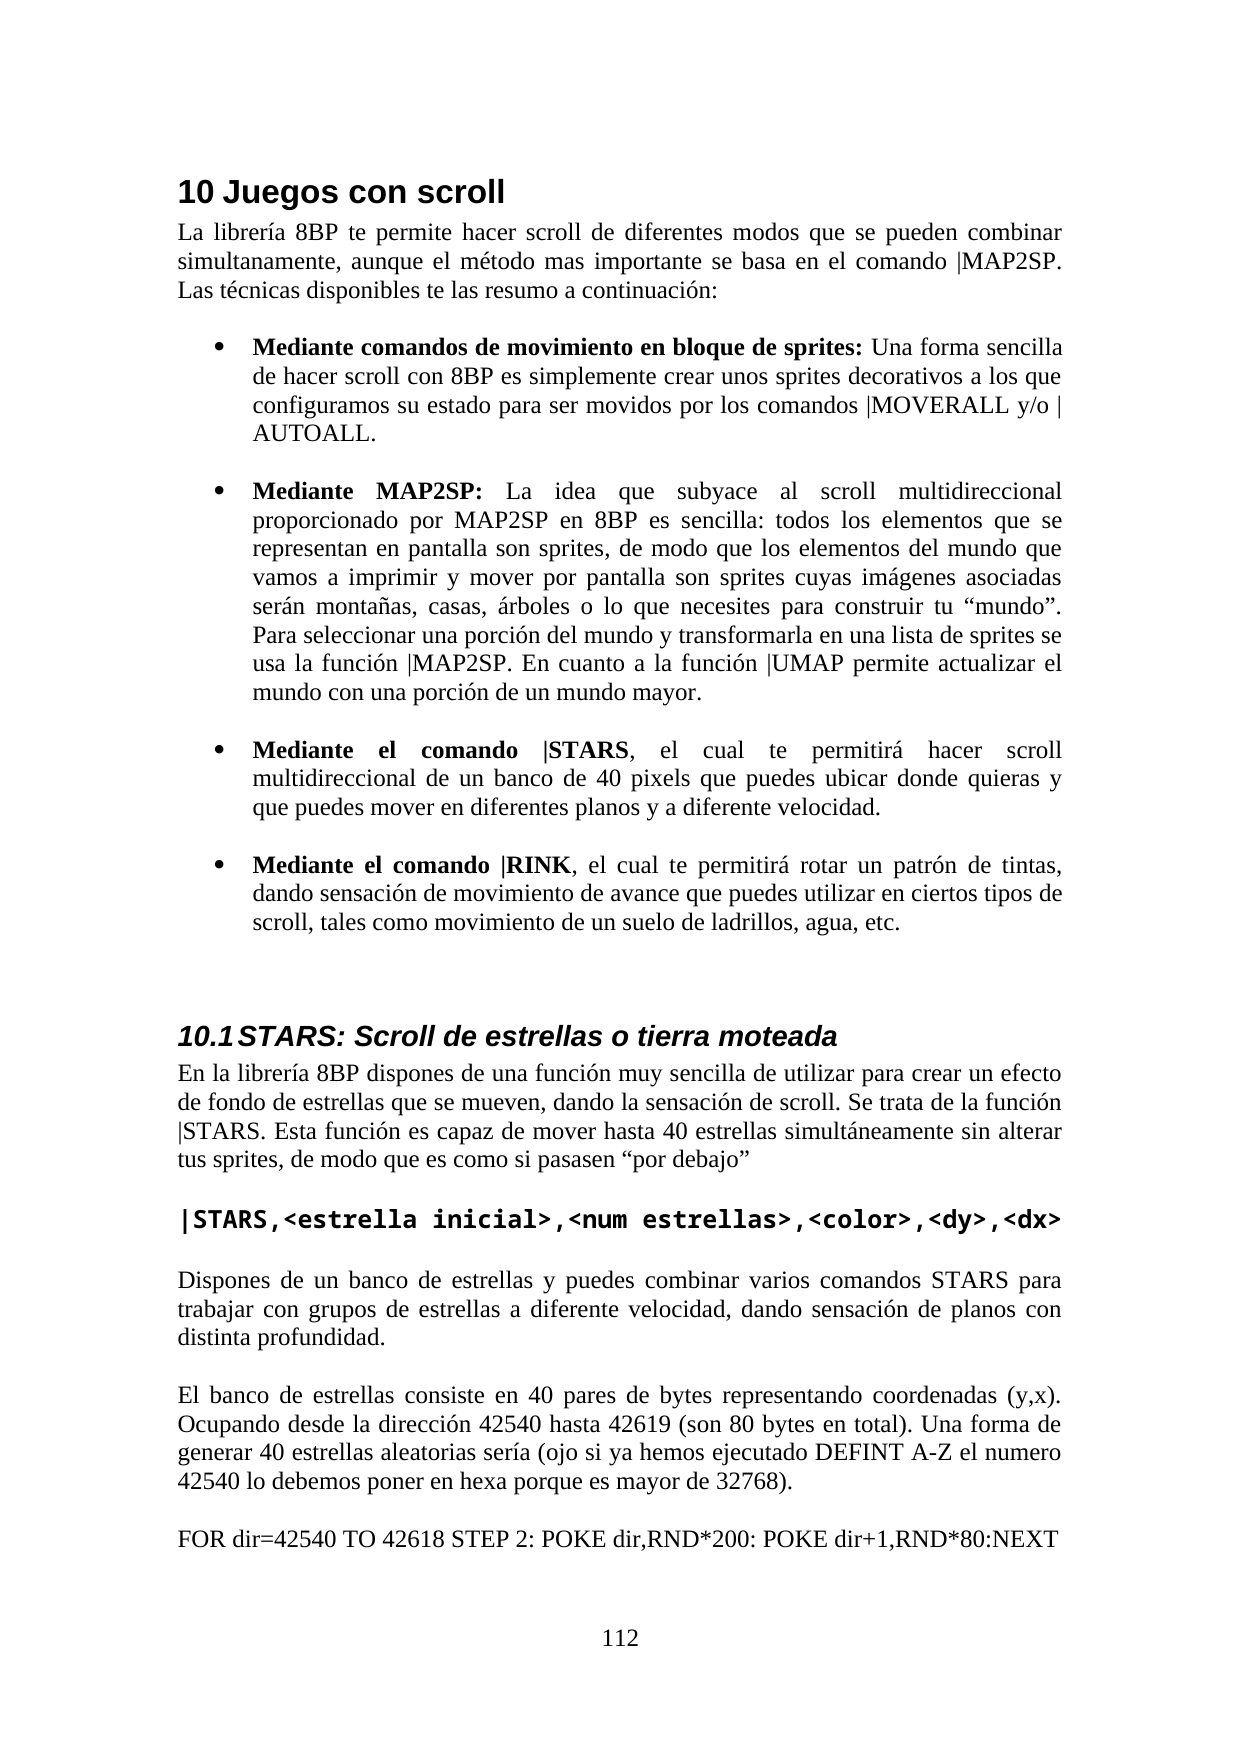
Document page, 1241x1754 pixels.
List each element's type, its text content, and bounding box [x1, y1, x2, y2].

subtitle STARS: Scroll de estrellas o tierra moteada [177, 1018, 1063, 1052]
text |STARS,<estrella inicial>,<num estrellas>,<color>,<dy>,<dx> [177, 1202, 1063, 1236]
text FOR dir=42540 TO 42618 STEP 2: POKE dir,RND*200: POKE dir+1,RND*80:NEXT [177, 1524, 1063, 1552]
subtitle Juegos con scroll [177, 173, 1063, 211]
list Mediante comandos de movimiento en bloque de sprites: Una forma sencilla de hacer scroll con 8BP es simplemente crear unos sprites decorativos a los que configuramos su estado para ser movidos por los comandos |MOVERALL y/o |AUTOALL. [215, 332, 1063, 447]
list Mediante el comando |STARS, el cual te permitirá hacer scroll multidireccional de un banco de 40 pixels que puedes ubicar donde quieras y que puedes mover en diferentes planos y a diferente velocidad. [215, 735, 1063, 821]
list Mediante MAP2SP: La idea que subyace al scroll multidireccional proporcionado por MAP2SP en 8BP es sencilla: todos los elementos que se representan en pantalla son sprites, de modo que los elementos del mundo que vamos a imprimir y mover por pantalla son sprites cuyas imágenes asociadas serán montañas, casas, árboles o lo que necesites para construir tu “mundo”. Para seleccionar una porción del mundo y transformarla en una lista de sprites se usa la función |MAP2SP. En cuanto a la función |UMAP permite actualizar el mundo con una porción de un mundo mayor. [215, 476, 1063, 706]
text La librería 8BP te permite hacer scroll de diferentes modos que se pueden combinar simultanamente, aunque el método mas importante se basa en el comando |MAP2SP. Las técnicas disponibles te las resumo a continuación: [177, 217, 1063, 303]
text Dispones de un banco de estrellas y puedes combinar varios comandos STARS para trabajar con grupos de estrellas a diferente velocidad, dando sensación de planos con distinta profundidad. [177, 1265, 1063, 1351]
list Mediante el comando |RINK, el cual te permitirá rotar un patrón de tintas, dando sensación de movimiento de avance que puedes utilizar en ciertos tipos de scroll, tales como movimiento de un suelo de ladrillos, agua, etc. [215, 850, 1063, 936]
text El banco de estrellas consiste en 40 pares de bytes representando coordenadas (y,x). Ocupando desde la dirección 42540 hasta 42619 (son 80 bytes en total). Una forma de generar 40 estrellas aleatorias sería (ojo si ya hemos ejecutado DEFINT A-Z el numero 42540 lo debemos poner en hexa porque es mayor de 32768). [177, 1380, 1063, 1495]
text En la librería 8BP dispones de una función muy sencilla de utilizar para crear un efecto de fondo de estrellas que se mueven, dando la sensación de scroll. Se trata de la función |STARS. Esta función es capaz de mover hasta 40 estrellas simultáneamente sin alterar tus sprites, de modo que es como si pasasen “por debajo” [177, 1058, 1063, 1173]
